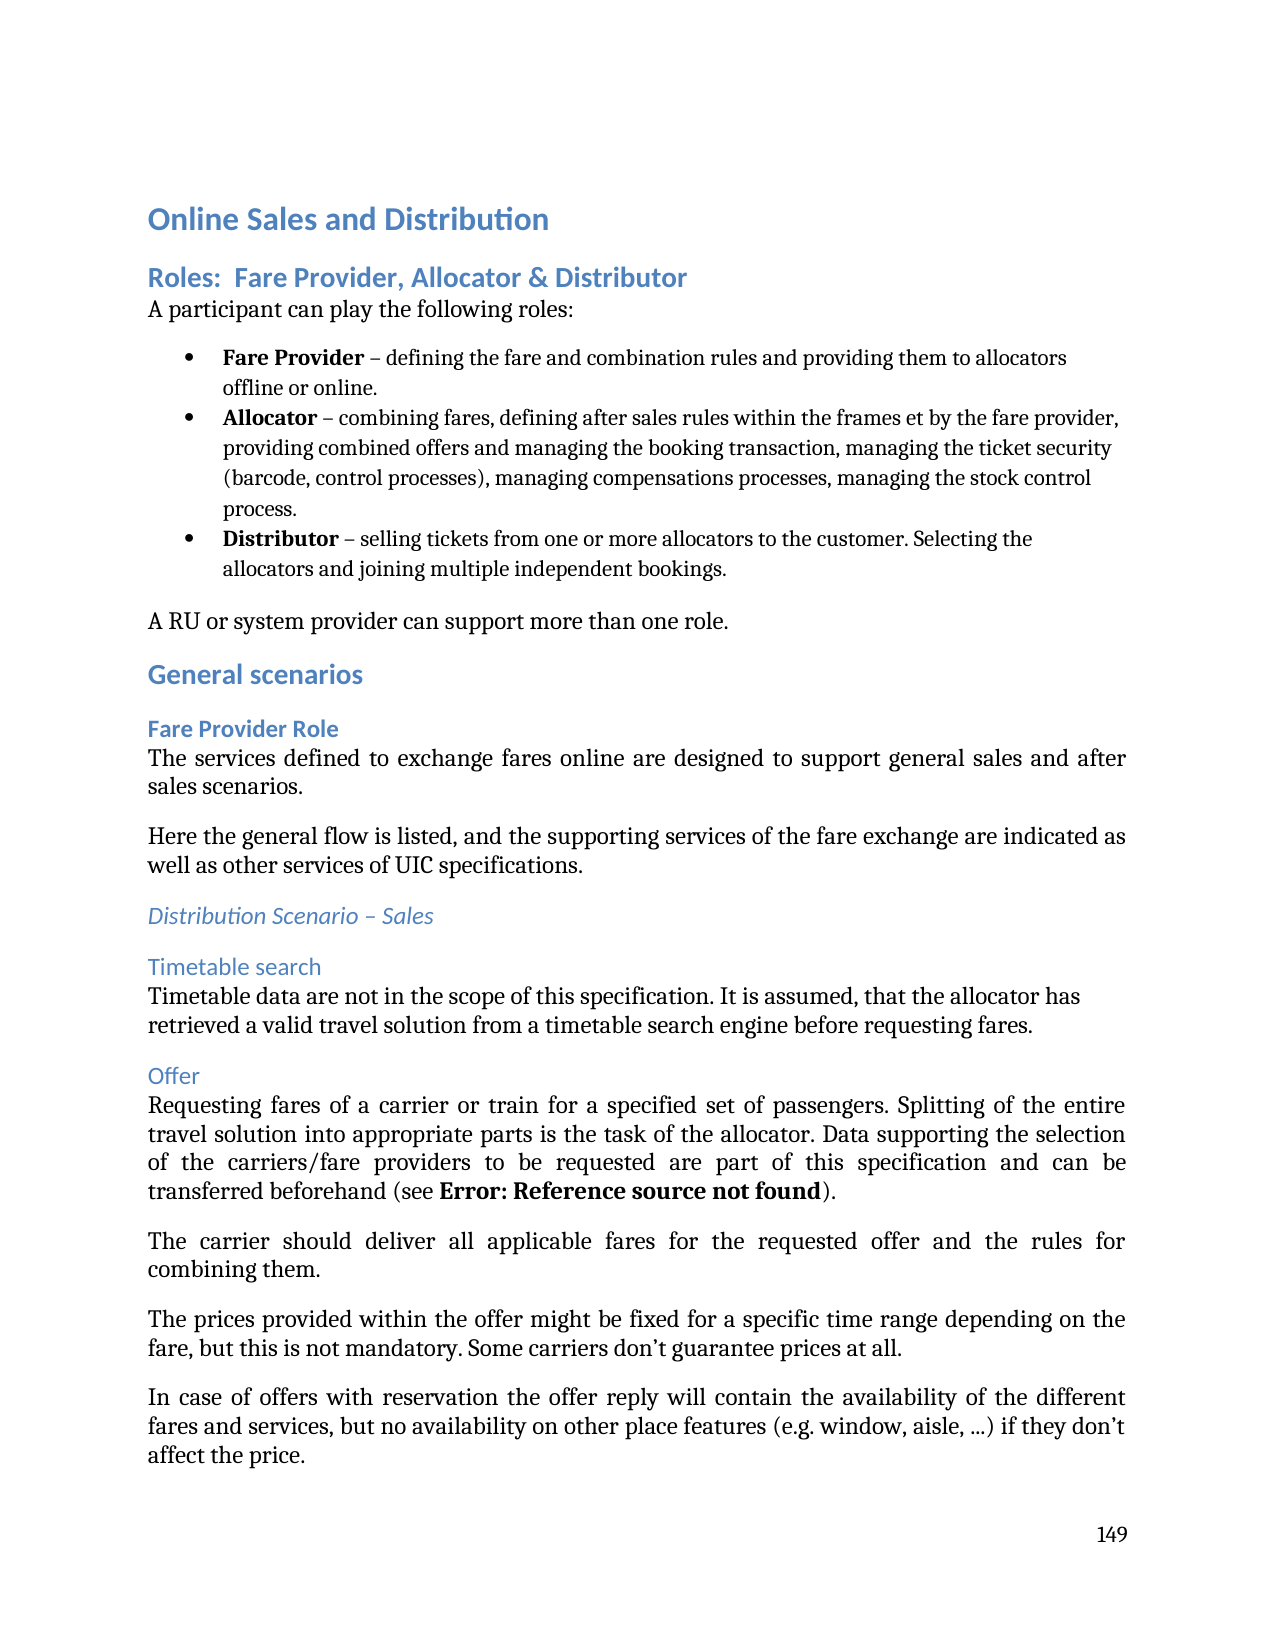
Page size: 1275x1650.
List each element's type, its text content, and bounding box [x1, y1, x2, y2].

subtitle Timetable search [148, 951, 1127, 982]
subtitle Fare Provider Role [148, 713, 1127, 743]
text The services defined to exchange fares online are designed to support general sales and after sales scenarios. [148, 743, 1127, 801]
list Allocator – combining fares, defining after sales rules within the frames et by the fare provider, providing combined offers and managing the booking transaction, managing the ticket security (barcode, control processes), managing compensations processes, managing the stock control process. [185, 405, 1127, 522]
text The carrier should deliver all applicable fares for the requested offer and the rules for combining them. [148, 1227, 1127, 1284]
text A participant can play the following roles: [148, 295, 1127, 323]
text The prices provided within the offer might be fixed for a specific time range depending on the fare, but this is not mandatory. Some carriers don’t guarantee prices at all. [148, 1305, 1127, 1362]
subtitle Roles: Fare Provider, Allocator & Distributor [148, 259, 1127, 295]
text A RU or system provider can support more than one role. [148, 607, 1127, 636]
text In case of offers with reservation the offer reply will contain the availability of the different fares and services, but no availability on other place features (e.g. window, aisle, ...) if they don’t affect the price. [148, 1383, 1127, 1469]
text Here the general flow is listed, and the supporting services of the fare exchange are indicated as well as other services of UIC specifications. [148, 822, 1127, 879]
list Fare Provider – defining the fare and combination rules and providing them to allocators offline or online. [185, 344, 1127, 401]
subtitle Online Sales and Distribution [148, 198, 1127, 238]
subtitle Distribution Scenario – Sales [148, 900, 1127, 931]
text Timetable data are not in the scope of this specification. It is assumed, that the allocator has retrieved a valid travel solution from a timetable search engine before requesting fares. [148, 982, 1127, 1039]
subtitle General scenarios [148, 656, 1127, 692]
subtitle Offer [148, 1060, 1127, 1091]
list Distributor – selling tickets from one or more allocators to the customer. Selecting the allocators and joining multiple independent bookings. [185, 526, 1127, 582]
